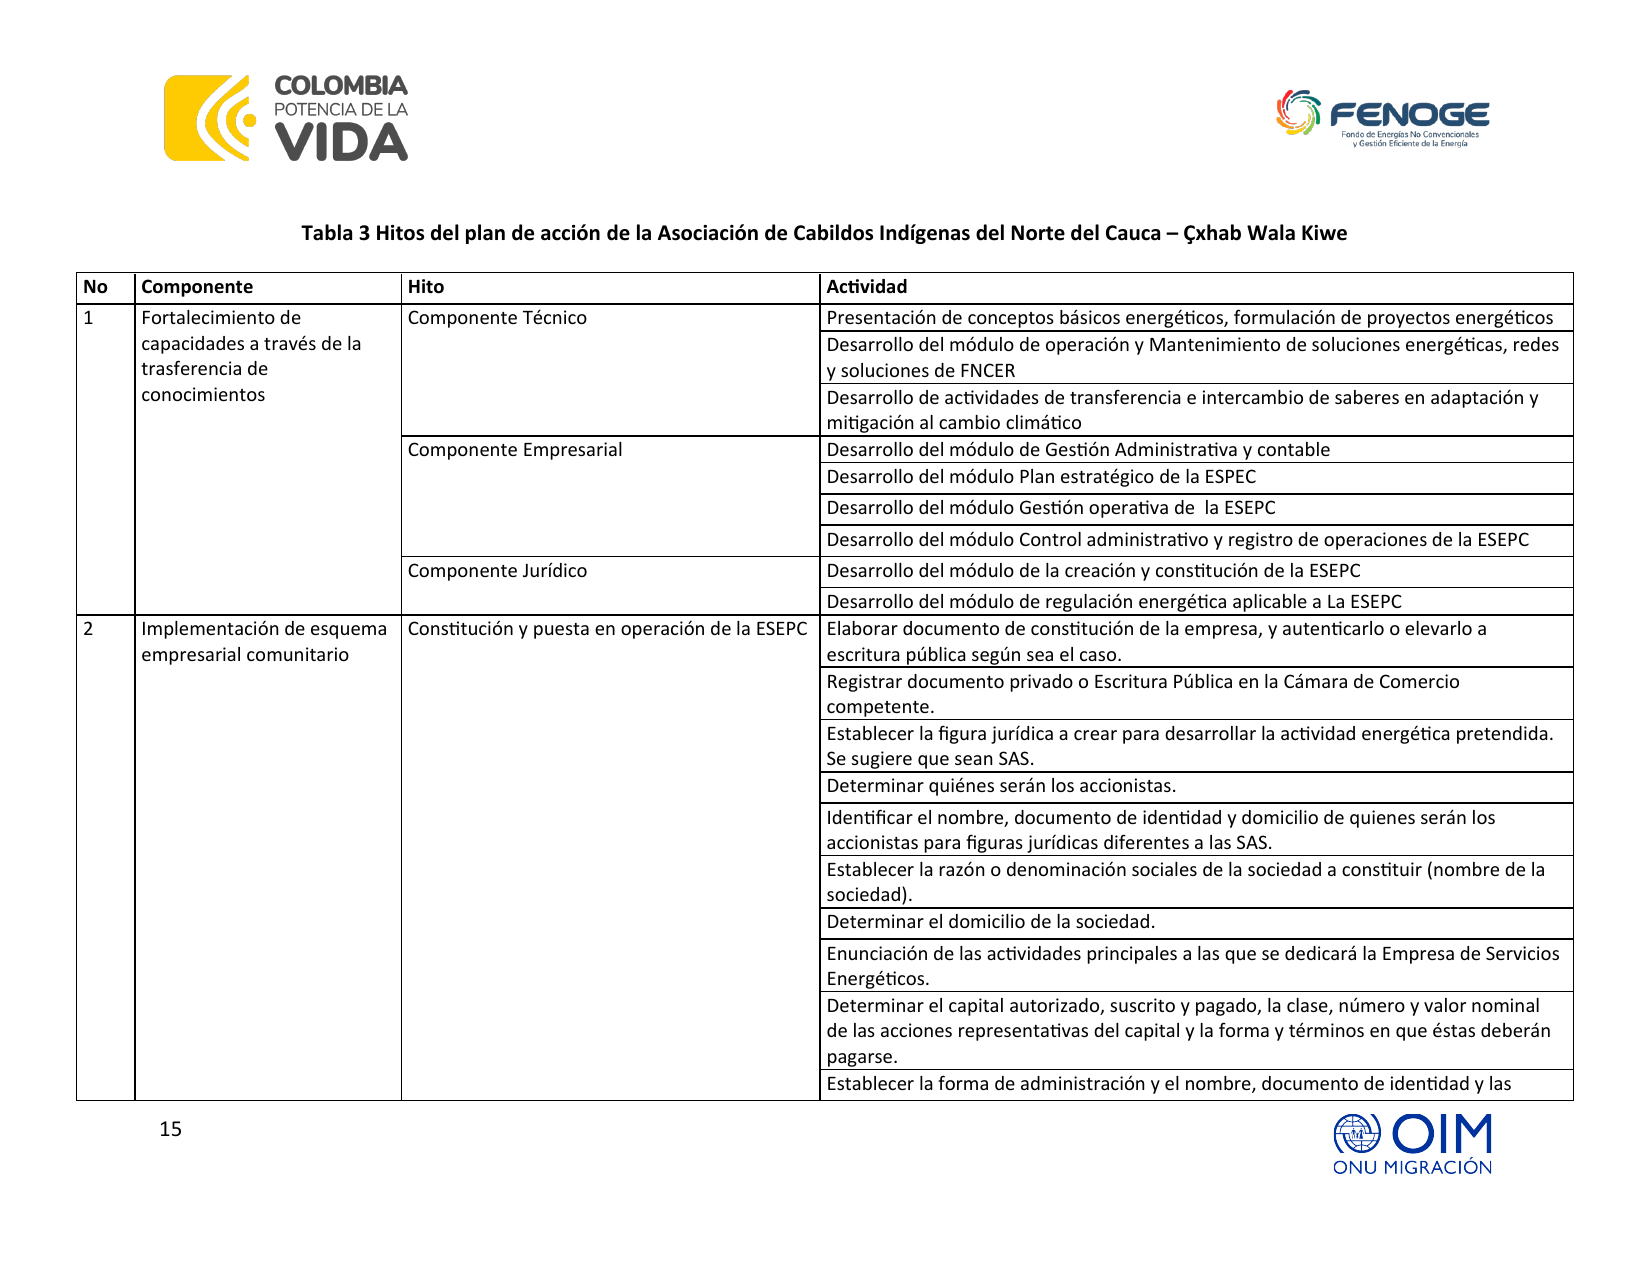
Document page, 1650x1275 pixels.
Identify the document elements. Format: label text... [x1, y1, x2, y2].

table_cell Desarrollo del módulo de Gestión Administrativa y contable [821, 437, 1573, 462]
table_cell Registrar documento privado o Escritura Pública en la Cámara de Comercio competente. [821, 668, 1573, 719]
table_cell Fortalecimiento de capacidades a través de la trasferencia de conocimientos [136, 305, 401, 614]
picture [158, 73, 414, 163]
table_header No [77, 273, 135, 303]
table_cell Componente Técnico [402, 305, 819, 435]
table_cell Desarrollo del módulo Plan estratégico de la ESPEC [821, 463, 1573, 493]
table_cell Determinar quiénes serán los accionistas. [821, 773, 1573, 802]
table_cell Establecer la figura jurídica a crear para desarrollar la actividad energética pretendida. Se sugiere que sean SAS. [821, 720, 1573, 771]
table_cell Componente Jurídico [402, 557, 819, 614]
table_cell Desarrollo del módulo de regulación energética aplicable a La ESEPC [821, 588, 1573, 614]
table_cell Enunciación de las actividades principales a las que se dedicará la Empresa de Servicios Energéticos. [821, 940, 1573, 991]
table_cell Desarrollo del módulo de la creación y constitución de la ESEPC [821, 557, 1573, 587]
table_cell Presentación de conceptos básicos energéticos, formulación de proyectos energéticos [821, 305, 1573, 330]
table_cell Implementación de esquema empresarial comunitario [136, 616, 401, 1100]
table_cell Constitución y puesta en operación de la ESEPC [402, 616, 819, 1100]
picture [1333, 1114, 1492, 1174]
picture [1275, 88, 1492, 148]
table_cell Determinar el capital autorizado, suscrito y pagado, la clase, número y valor nominal de las acciones representativas del capital y la forma y términos en que éstas deberán pagarse. [821, 992, 1573, 1068]
table_cell 2 [77, 616, 134, 1100]
table_cell Desarrollo de actividades de transferencia e intercambio de saberes en adaptación y mitigación al cambio climático [821, 384, 1573, 435]
text Tabla 3 Hitos del plan de acción de la Asociación de Cabildos Indígenas del Norte del Cauca – Çxhab Wala Kiwe [148, 218, 1502, 246]
table_header Componente [136, 273, 401, 303]
table_cell Desarrollo del módulo Gestión operativa de la ESEPC [821, 495, 1573, 524]
table_header Actividad [821, 273, 1573, 303]
table_cell Identificar el nombre, documento de identidad y domicilio de quienes serán los accionistas para figuras jurídicas diferentes a las SAS. [821, 804, 1573, 855]
table_cell Establecer la razón o denominación sociales de la sociedad a constituir (nombre de la sociedad). [821, 856, 1573, 907]
table_cell Componente Empresarial [402, 437, 819, 556]
table_cell Desarrollo del módulo Control administrativo y registro de operaciones de la ESEPC [821, 526, 1573, 556]
table_header Hito [402, 273, 820, 303]
table_cell Elaborar documento de constitución de la empresa, y autenticarlo o elevarlo a escritura pública según sea el caso. [821, 616, 1573, 666]
table_cell Desarrollo del módulo de operación y Mantenimiento de soluciones energéticas, redes y soluciones de FNCER [821, 332, 1573, 382]
table_cell 1 [77, 305, 134, 614]
table_cell Determinar el domicilio de la sociedad. [821, 909, 1573, 938]
